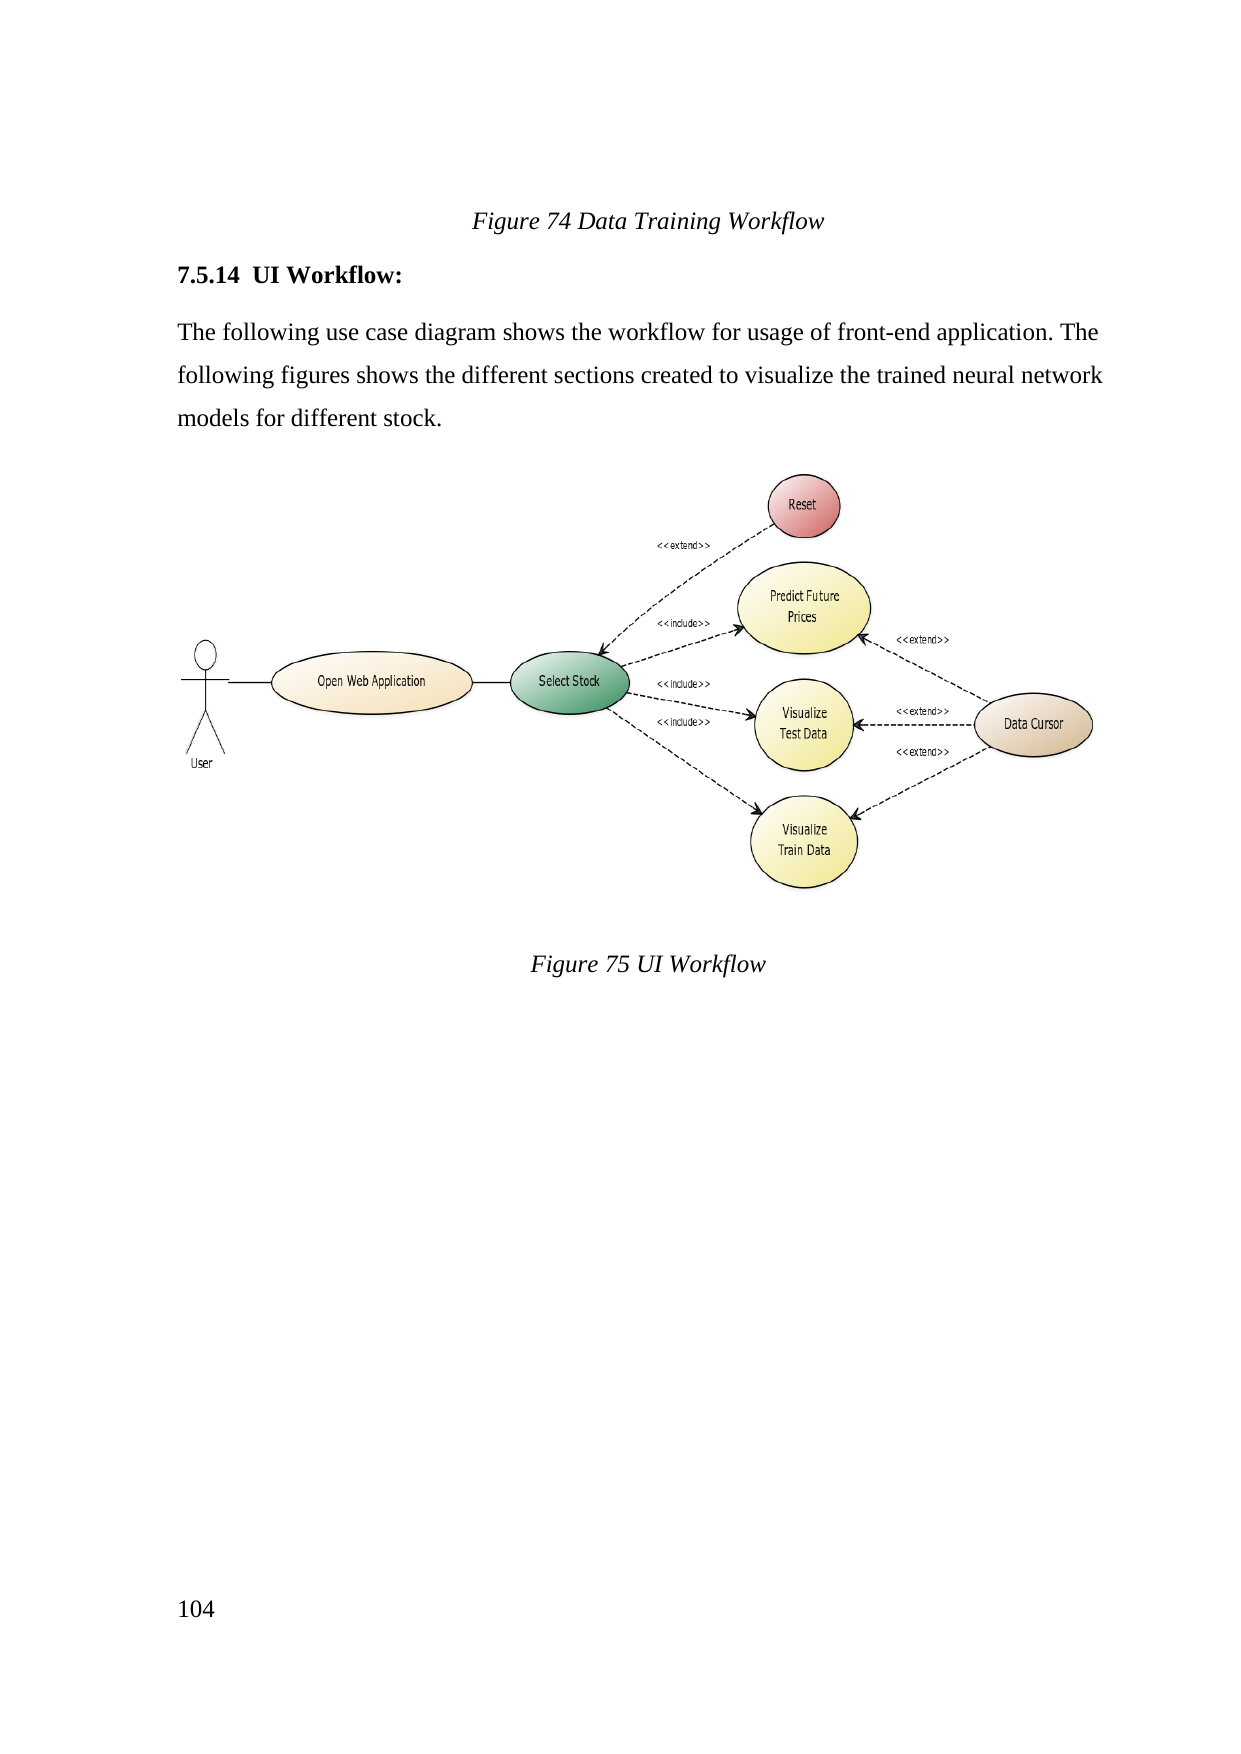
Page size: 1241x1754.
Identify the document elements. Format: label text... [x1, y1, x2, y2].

text Figure 74 Data Training Workflow [177, 206, 1122, 235]
text The following use case diagram shows the workflow for usage of front-end application. The following figures shows the different sections created to visualize the trained neural network models for different stock. [177, 317, 1122, 432]
text Figure 75 UI Workflow [177, 949, 1122, 977]
picture [177, 471, 1094, 892]
subtitle UI Workflow: [177, 260, 1122, 288]
